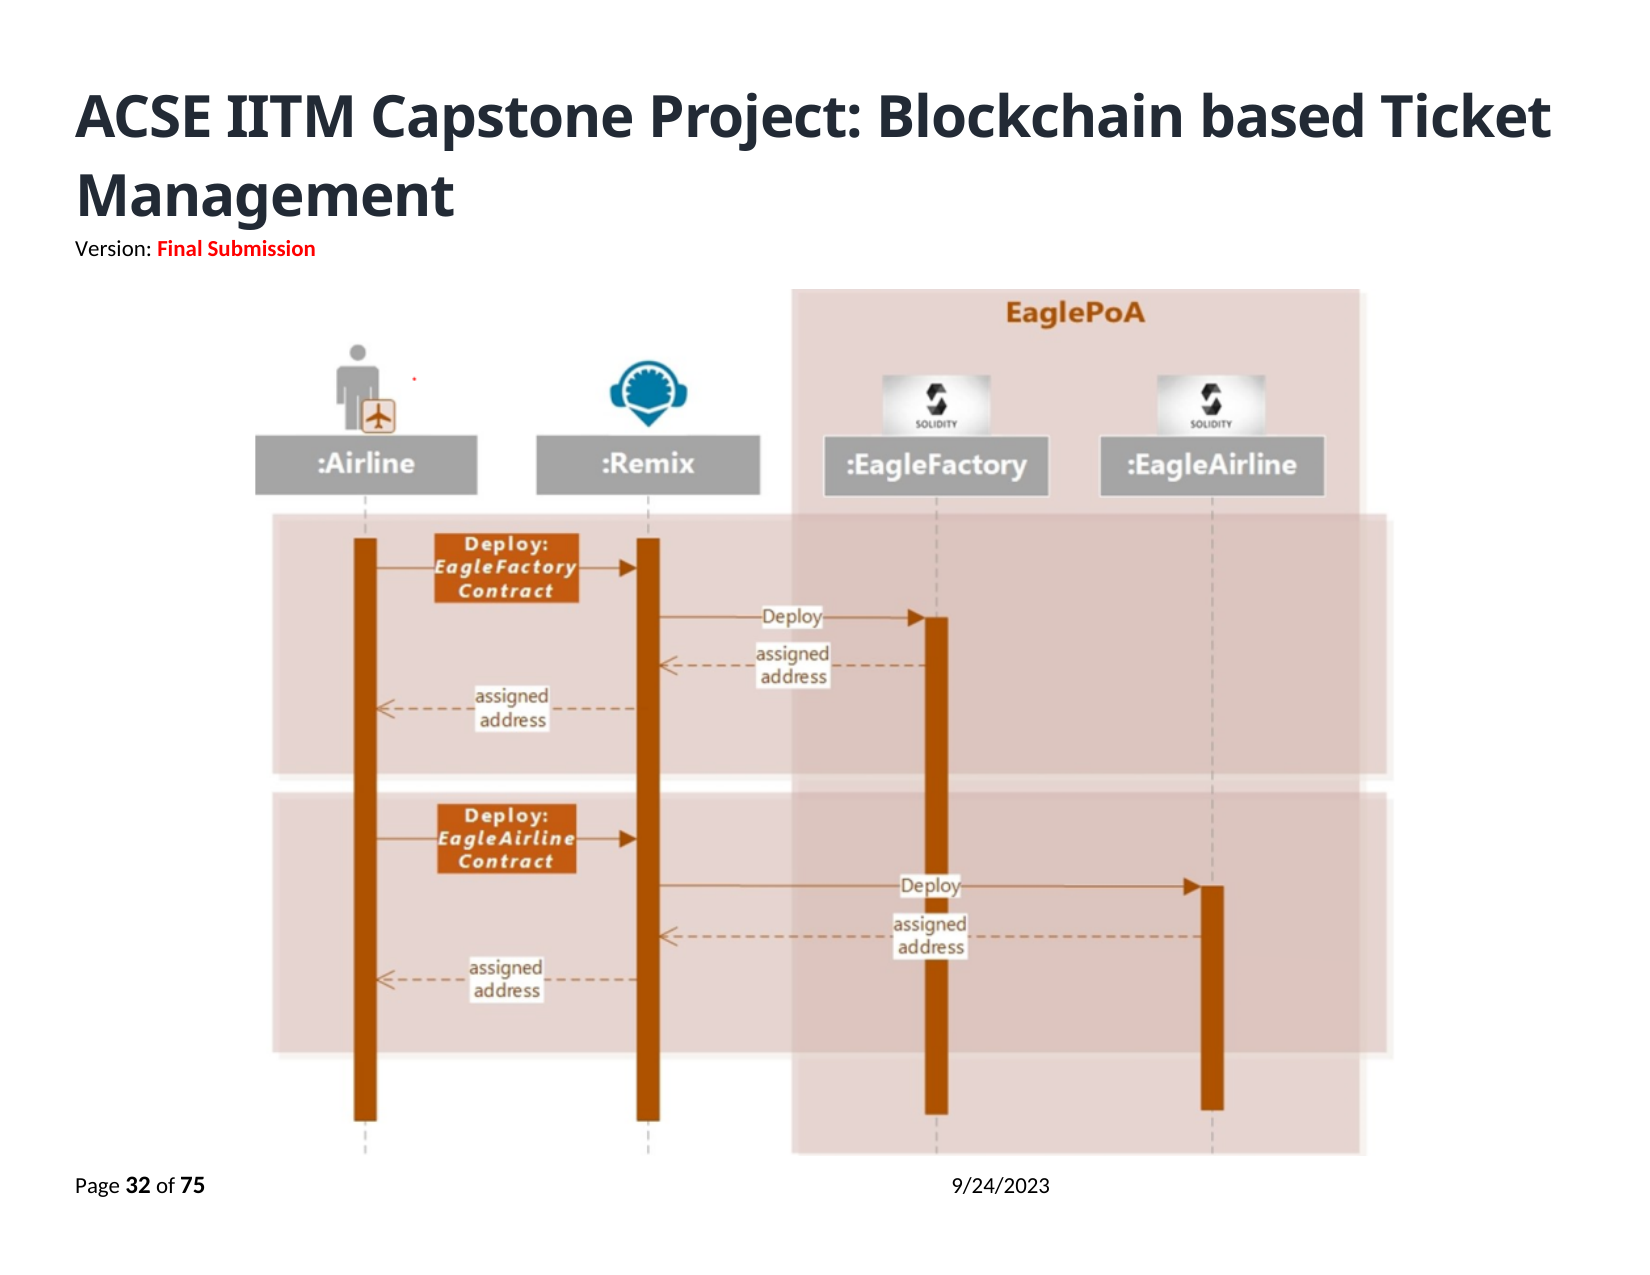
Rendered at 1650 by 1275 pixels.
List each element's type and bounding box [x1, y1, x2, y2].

picture [255, 289, 1395, 1156]
